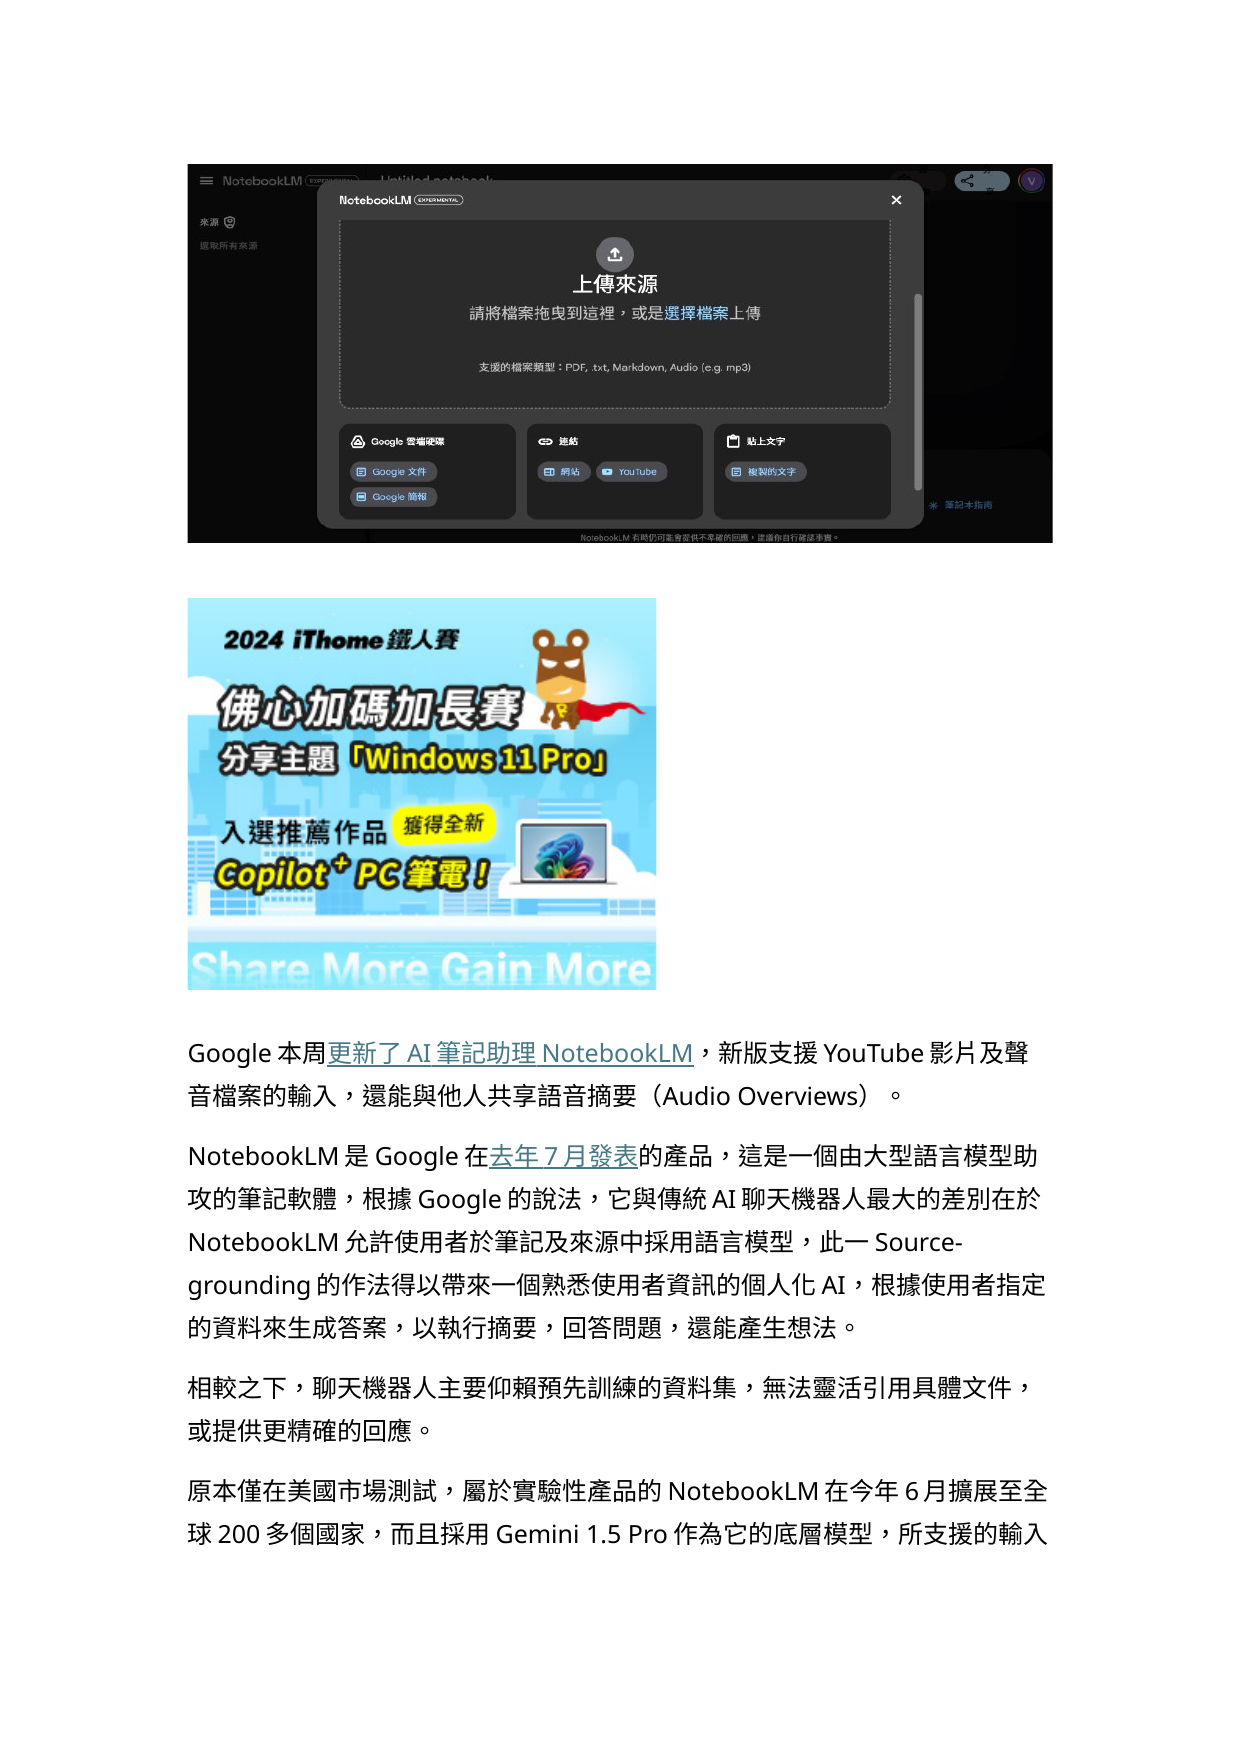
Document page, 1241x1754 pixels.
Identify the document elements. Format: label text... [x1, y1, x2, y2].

text 相較之下，聊天機器人主要仰賴預先訓練的資料集，無法靈活引用具體文件，或提供更精確的回應。 [187, 1368, 1053, 1448]
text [187, 1471, 1053, 1551]
picture [187, 164, 1053, 543]
text NotebookLM是Google在去年7月發表的產品，這是一個由大型語言模型助攻的筆記軟體，根據Google的說法，它與傳統AI聊天機器人最大的差別在於NotebookLM允許使用者於筆記及來源中採用語言模型，此一Source-grounding的作法得以帶來一個熟悉使用者資訊的個人化AI，根據使用者指定的資料來生成答案，以執行摘要，回答問題，還能產生想法。 [187, 1136, 1053, 1346]
text Google本周更新了AI筆記助理NotebookLM，新版支援YouTube影片及聲音檔案的輸入，還能與他人共享語音摘要（Audio Overviews）。 [187, 1033, 1053, 1114]
picture [187, 598, 657, 990]
